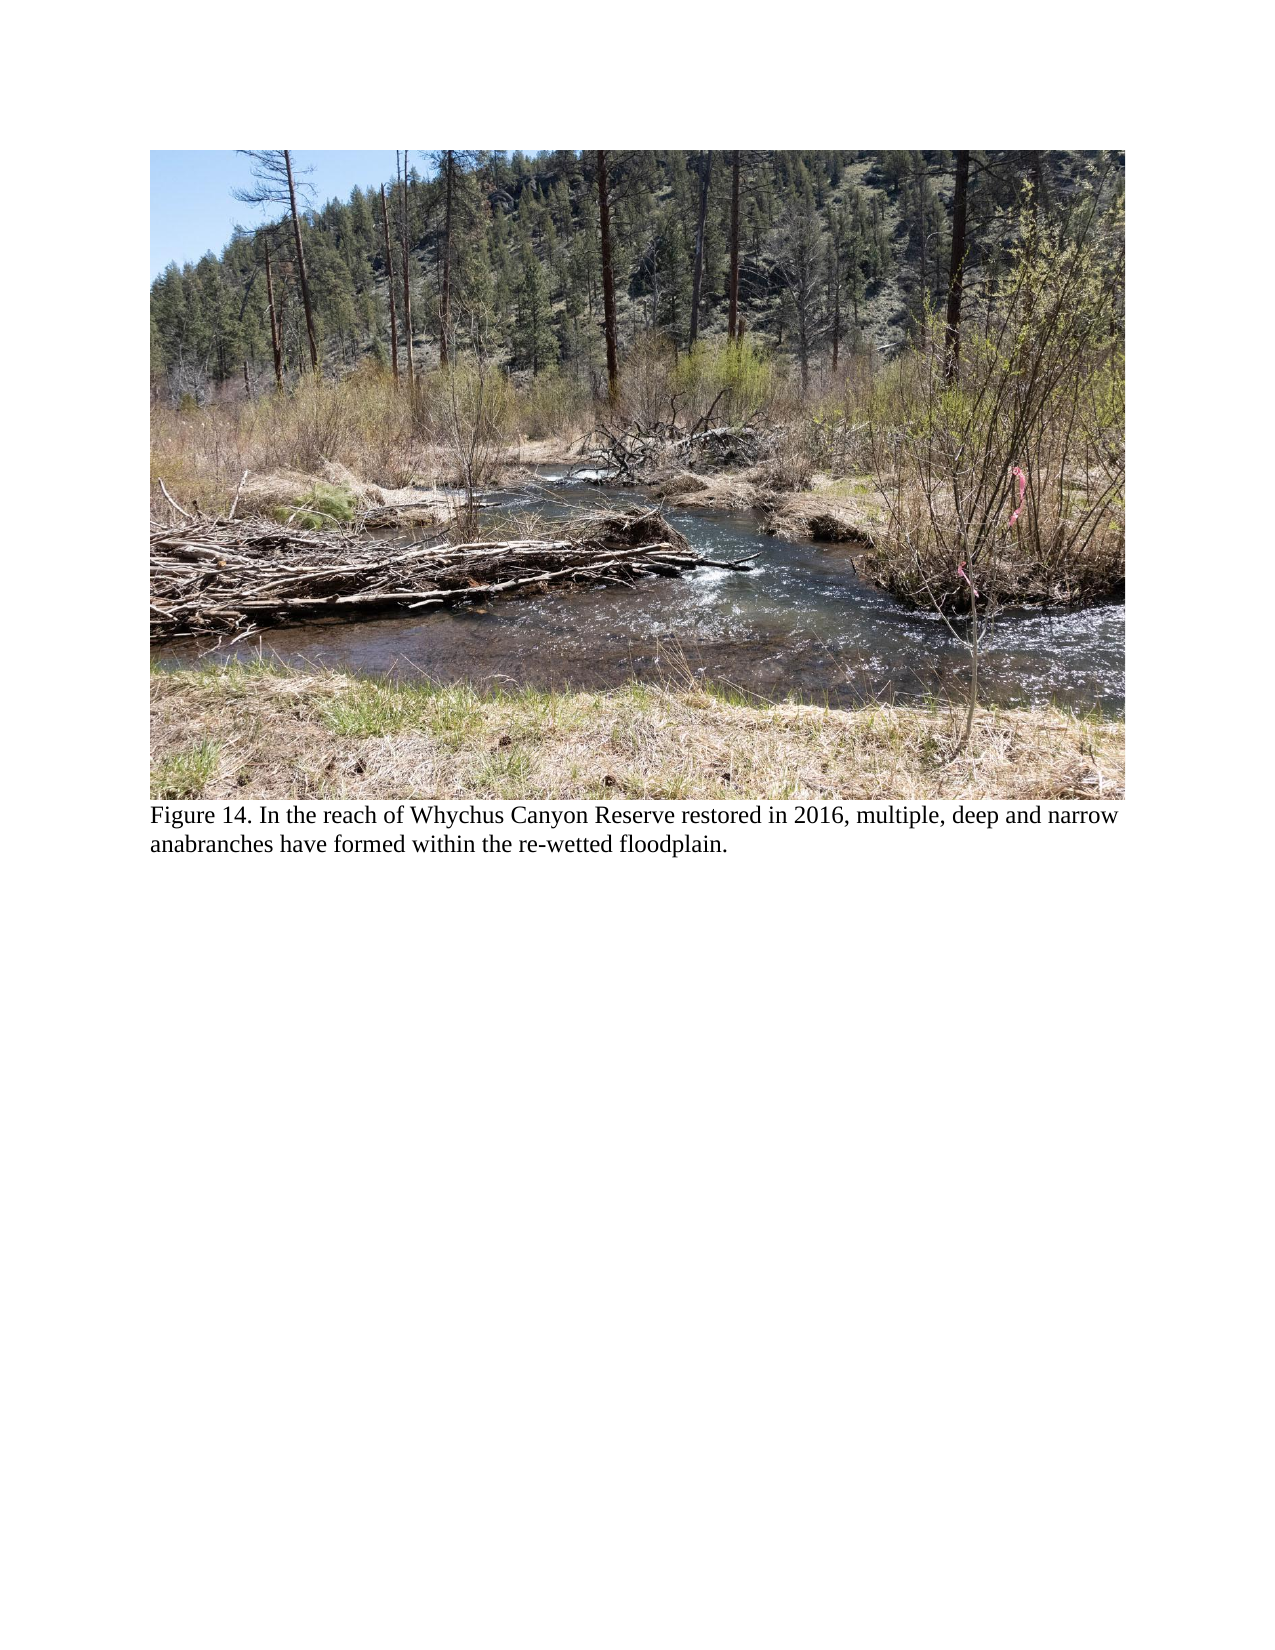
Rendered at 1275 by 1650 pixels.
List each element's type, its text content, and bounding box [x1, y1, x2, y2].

text Figure 14. In the reach of Whychus Canyon Reserve restored in 2016, multiple, deep and narrow anabranches have formed within the re-wetted floodplain. [150, 800, 1125, 857]
picture [150, 150, 1125, 800]
